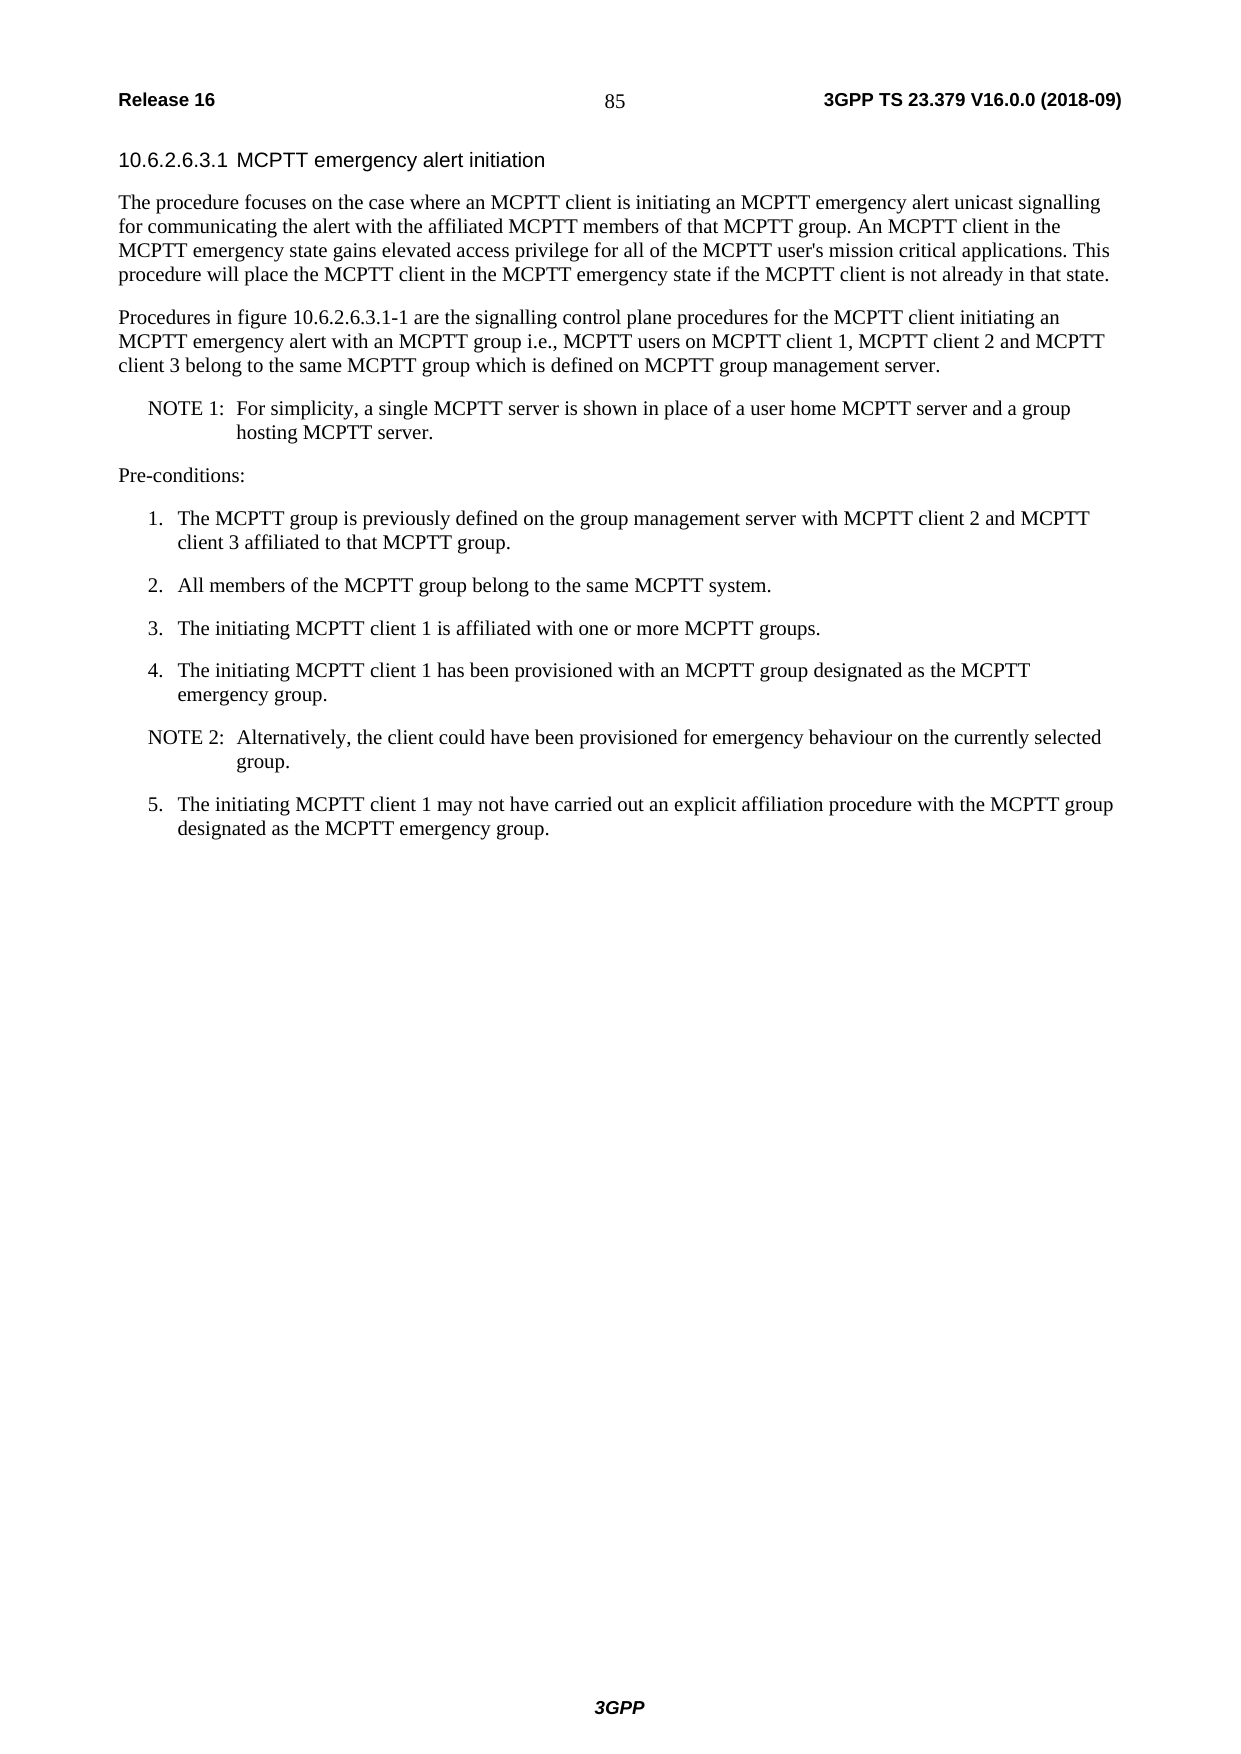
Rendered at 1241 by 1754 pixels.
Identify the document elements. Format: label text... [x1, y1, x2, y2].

text 2. All members of the MCPTT group belong to the same MCPTT system. [148, 573, 1122, 597]
text 5. The initiating MCPTT client 1 may not have carried out an explicit affiliation procedure with the MCPTT group designated as the MCPTT emergency group. [148, 792, 1122, 840]
text NOTE 2: Alternatively, the client could have been provisioned for emergency behaviour on the currently selected group. [148, 725, 1122, 773]
text Procedures in figure 10.6.2.6.3.1-1 are the signalling control plane procedures for the MCPTT client initiating an MCPTT emergency alert with an MCPTT group i.e., MCPTT users on MCPTT client 1, MCPTT client 2 and MCPTT client 3 belong to the same MCPTT group which is defined on MCPTT group management server. [118, 305, 1122, 377]
text The procedure focuses on the case where an MCPTT client is initiating an MCPTT emergency alert unicast signalling for communicating the alert with the affiliated MCPTT members of that MCPTT group. An MCPTT client in the MCPTT emergency state gains elevated access privilege for all of the MCPTT user's mission critical applications. This procedure will place the MCPTT client in the MCPTT emergency state if the MCPTT client is not already in that state. [118, 190, 1122, 286]
subtitle 10.6.2.6.3.1 MCPTT emergency alert initiation [118, 147, 1122, 171]
text Pre-conditions: [118, 463, 1122, 487]
text NOTE 1: For simplicity, a single MCPTT server is shown in place of a user home MCPTT server and a group hosting MCPTT server. [148, 396, 1122, 444]
text 3. The initiating MCPTT client 1 is affiliated with one or more MCPTT groups. [148, 616, 1122, 639]
text 1. The MCPTT group is previously defined on the group management server with MCPTT client 2 and MCPTT client 3 affiliated to that MCPTT group. [148, 506, 1122, 554]
text 4. The initiating MCPTT client 1 has been provisioned with an MCPTT group designated as the MCPTT emergency group. [148, 658, 1122, 706]
